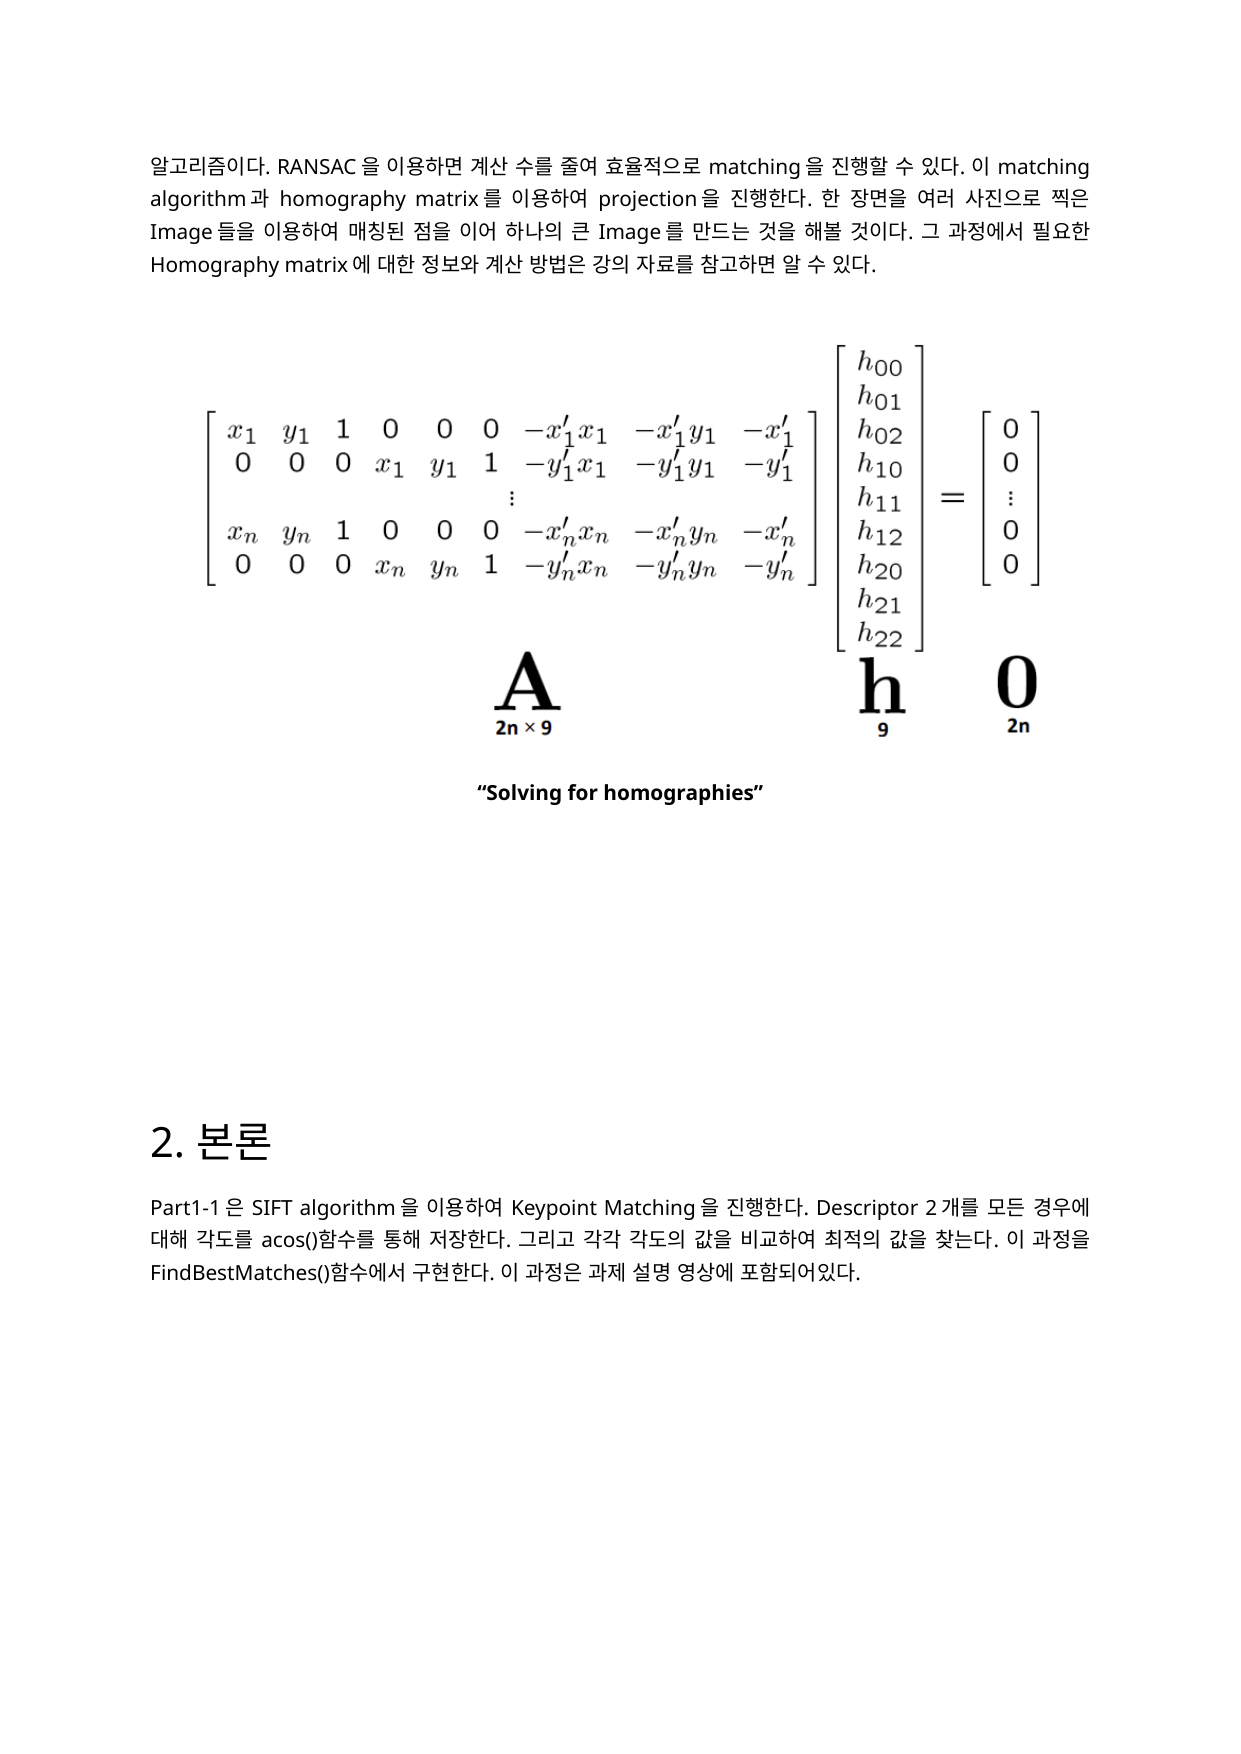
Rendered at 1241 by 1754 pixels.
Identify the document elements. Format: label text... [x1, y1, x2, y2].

text 2. 본론 [150, 1109, 1090, 1169]
text Part1-1은 SIFT algorithm을 이용하여 Keypoint Matching을 진행한다. Descriptor 2개를 모든 경우에 대해 각도를 acos()함수를 통해 저장한다. 그리고 각각 각도의 값을 비교하여 최적의 값을 찾는다. 이 과정을 FindBestMatches()함수에서 구현한다. 이 과정은 과제 설명 영상에 포함되어있다. [150, 1191, 1090, 1286]
text “Solving for homographies” [150, 778, 1090, 806]
picture [150, 344, 1089, 759]
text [150, 150, 1090, 278]
